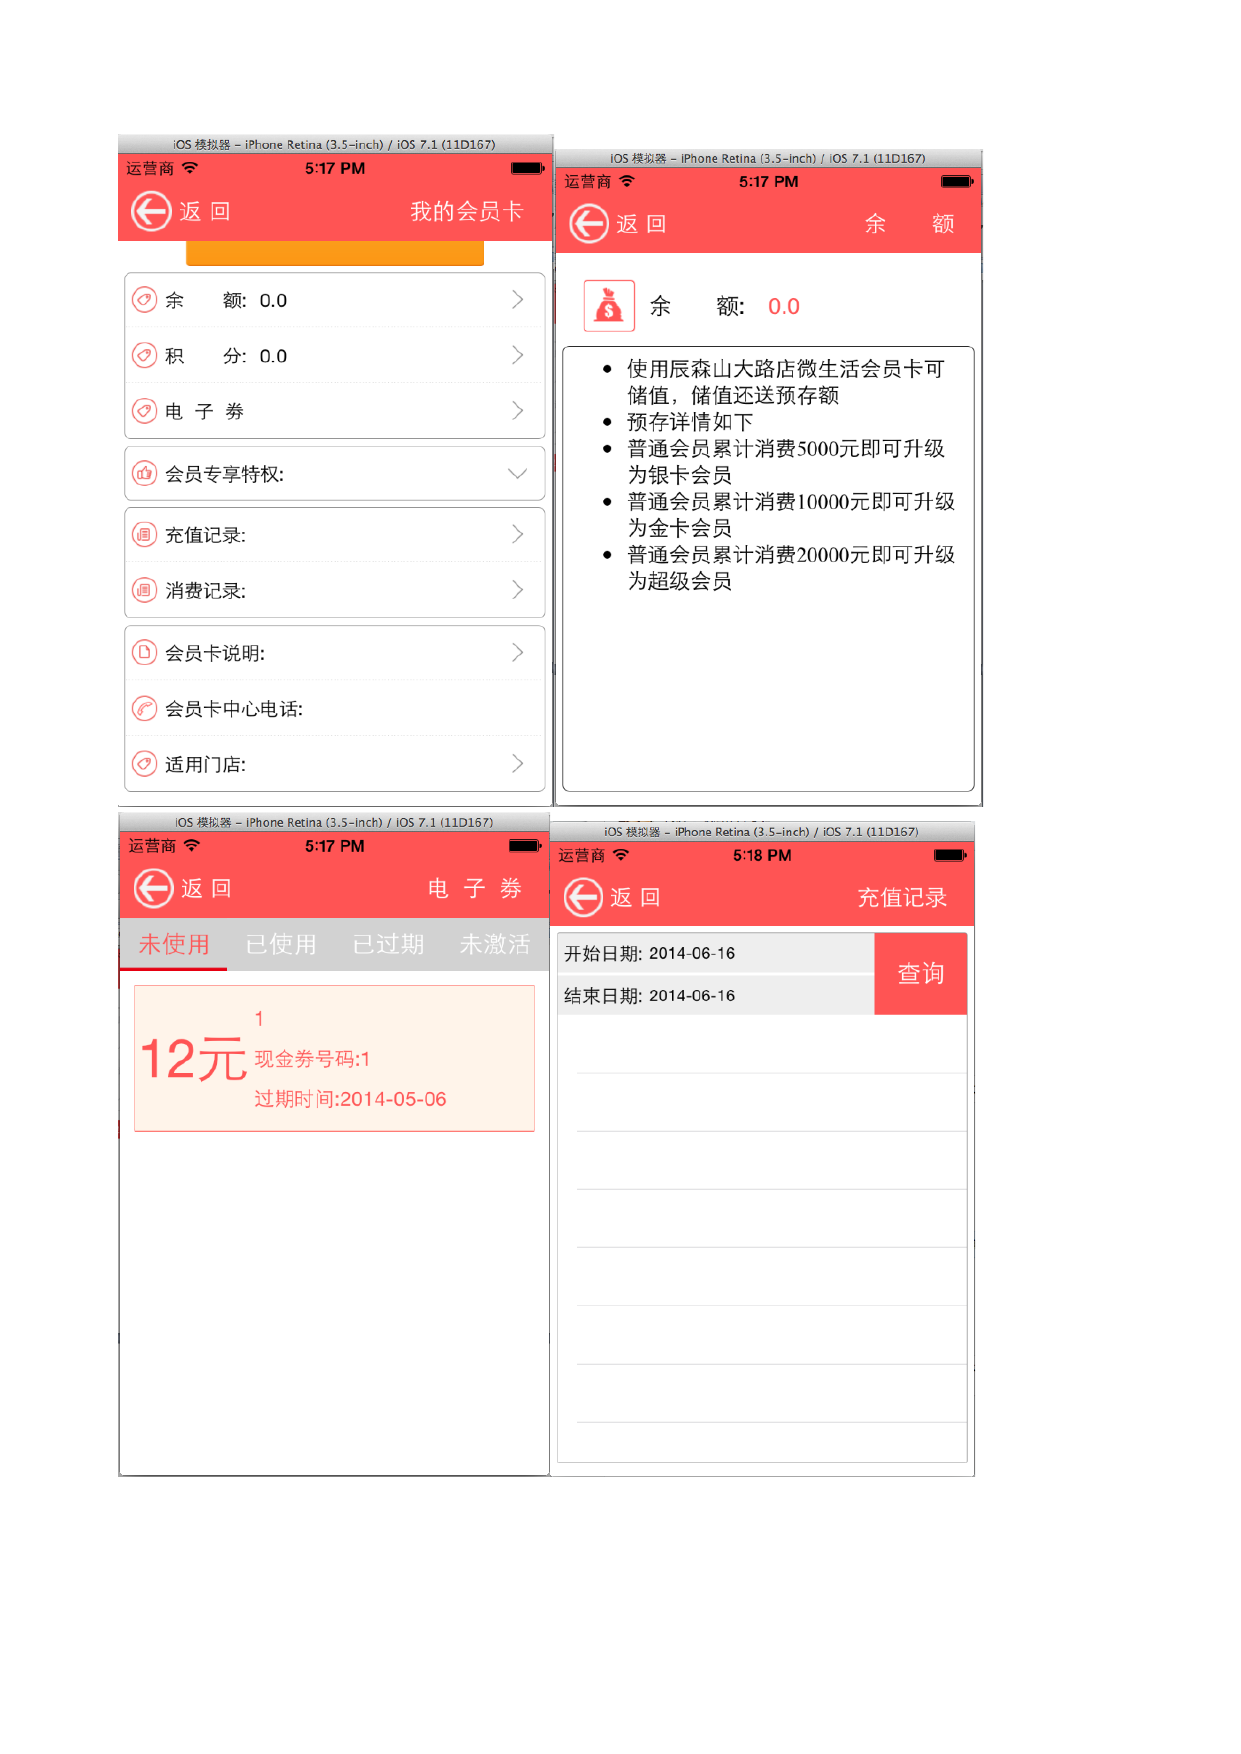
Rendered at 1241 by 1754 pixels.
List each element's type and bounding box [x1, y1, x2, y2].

picture [118, 812, 976, 1477]
picture [118, 134, 984, 807]
